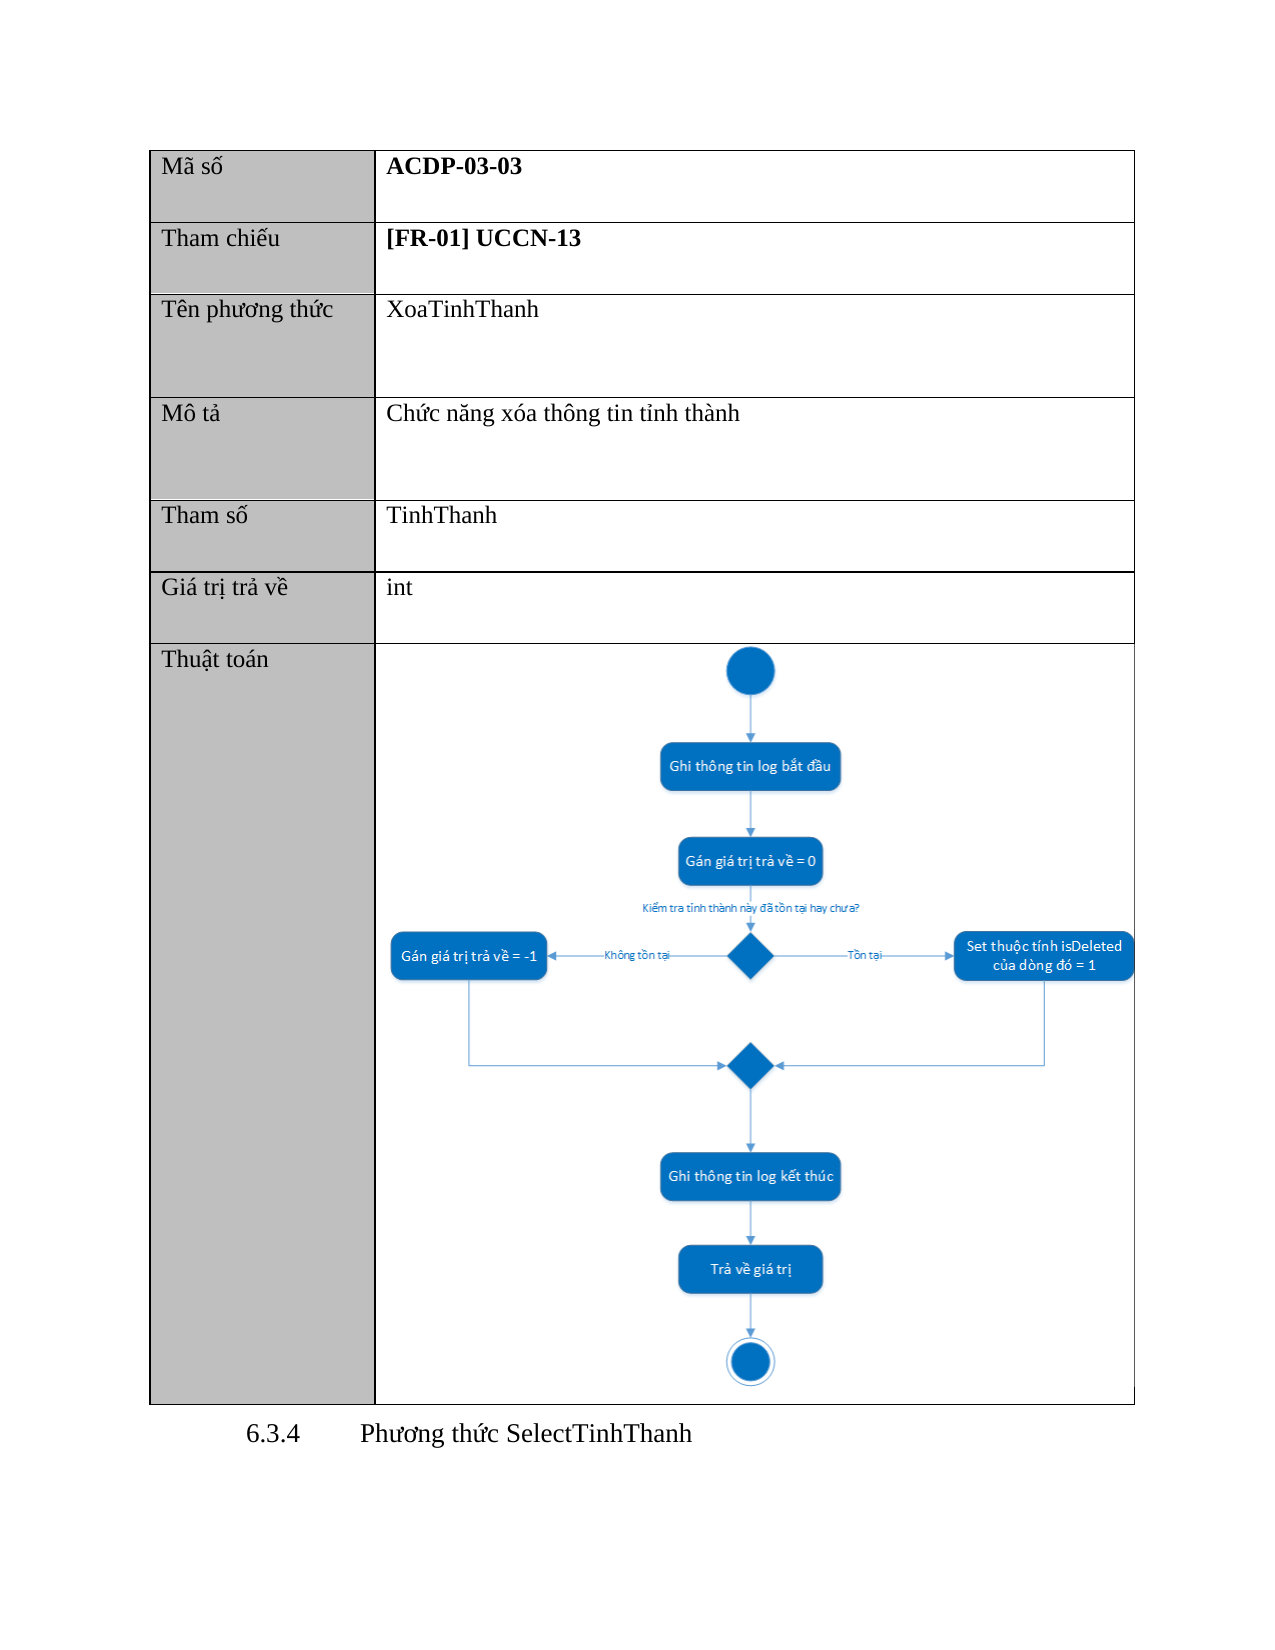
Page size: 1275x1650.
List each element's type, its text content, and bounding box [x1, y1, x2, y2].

table_cell XoaTinhThanh [376, 295, 1134, 397]
table_cell Tên phương thức [151, 295, 374, 397]
table_cell TinhThanh [376, 501, 1134, 571]
table_header Mã số [151, 151, 374, 222]
table_cell Mô tả [151, 398, 374, 499]
table_cell [376, 644, 1134, 1404]
table_cell Thuật toán [151, 644, 374, 1404]
list Phương thức SelectTinhThanh [300, 1417, 1125, 1448]
table_cell Chức năng xóa thông tin tỉnh thành [376, 398, 1134, 499]
table_cell int [376, 573, 1134, 643]
table_cell Giá trị trả về [151, 573, 374, 643]
picture [386, 644, 1135, 1387]
table_cell Tham chiếu [151, 223, 374, 293]
table_cell [FR-01] UCCN-13 [376, 223, 1134, 293]
table_cell Tham số [151, 501, 374, 571]
table_header ACDP-03-03 [376, 151, 1134, 222]
